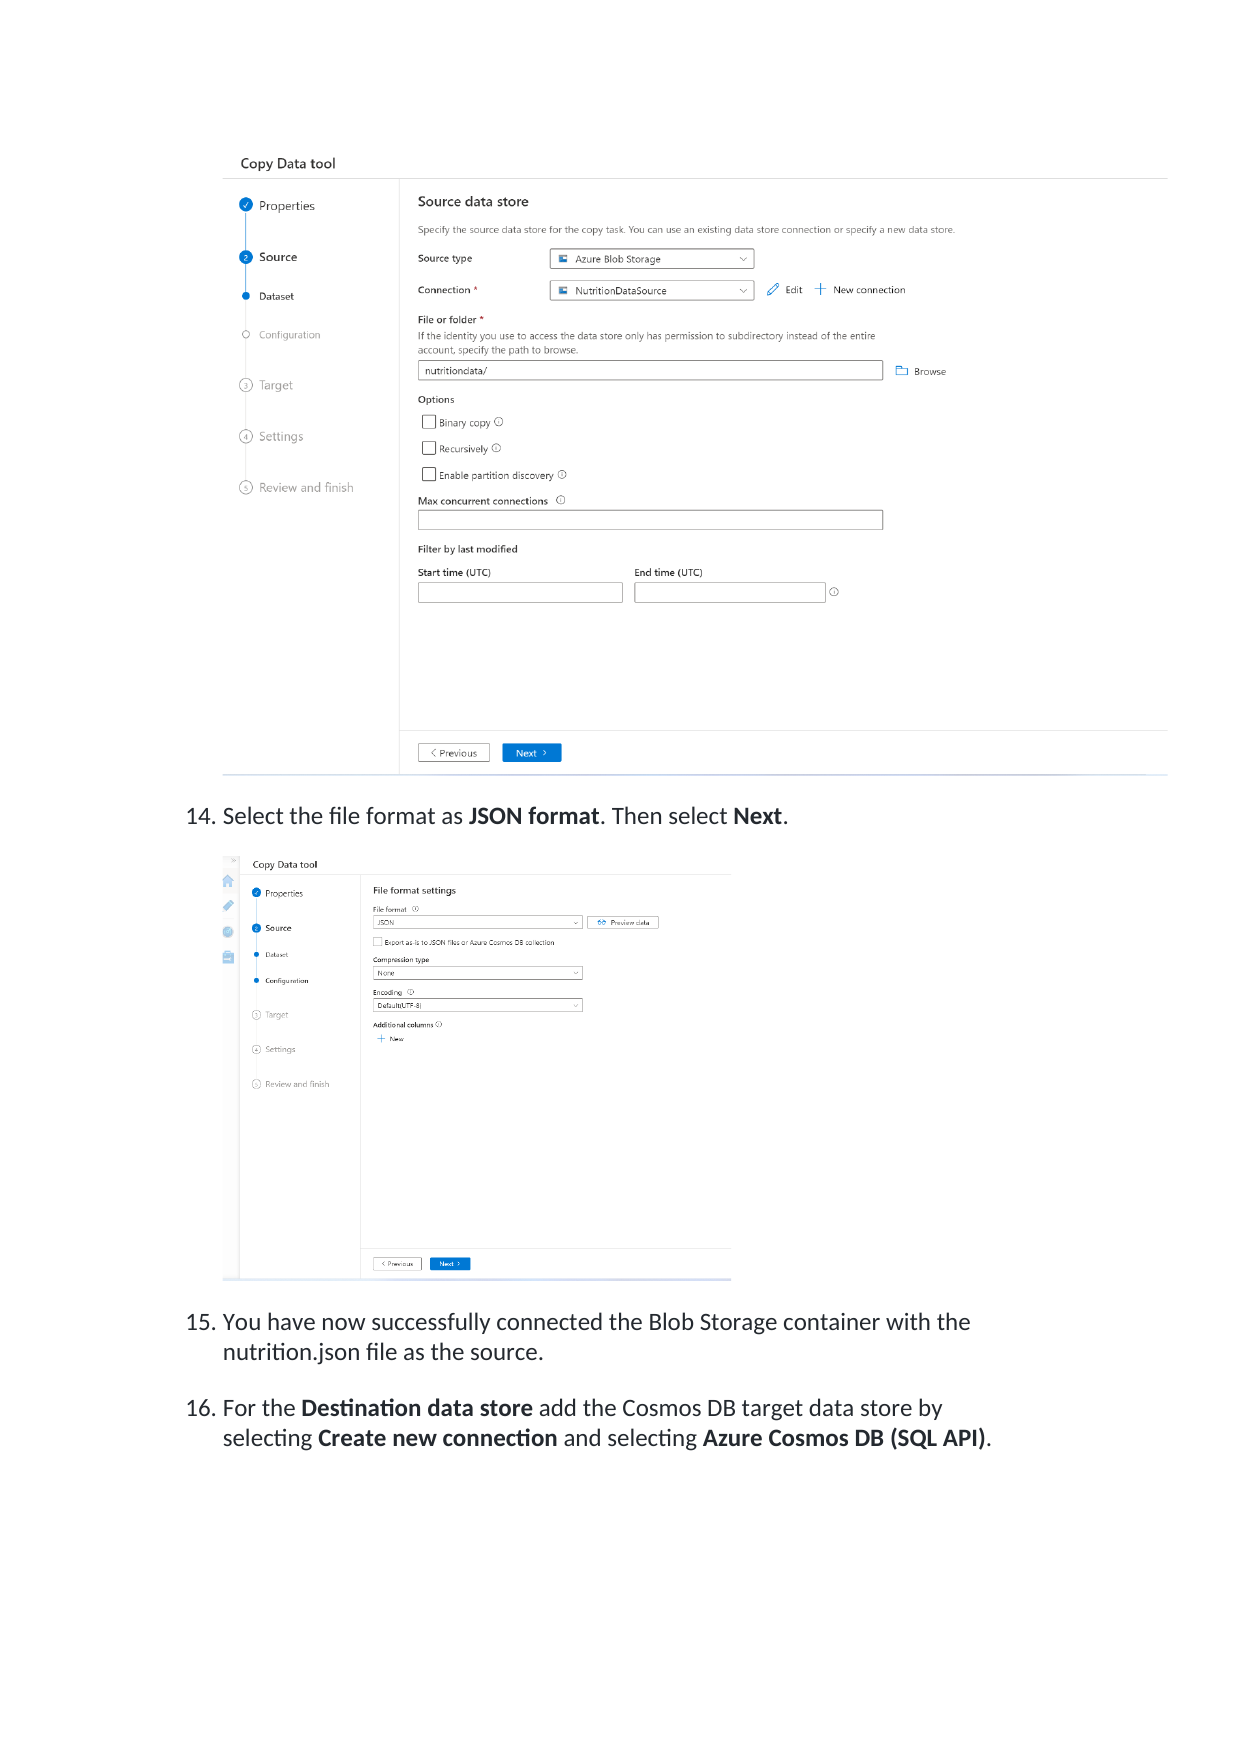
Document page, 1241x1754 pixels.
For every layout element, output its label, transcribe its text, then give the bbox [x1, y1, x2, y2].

picture [222, 856, 732, 1281]
list You have now successfully connected the Blob Storage container with the nutrition.json file as the source. [185, 1306, 1093, 1367]
picture [222, 147, 1168, 776]
list For the Destination data store add the Cosmos DB target data store by selecting Create new connection and selecting Azure Cosmos DB (SQL API). [185, 1392, 1093, 1453]
list Select the file format as JSON format. Then select Next. [185, 801, 1093, 831]
